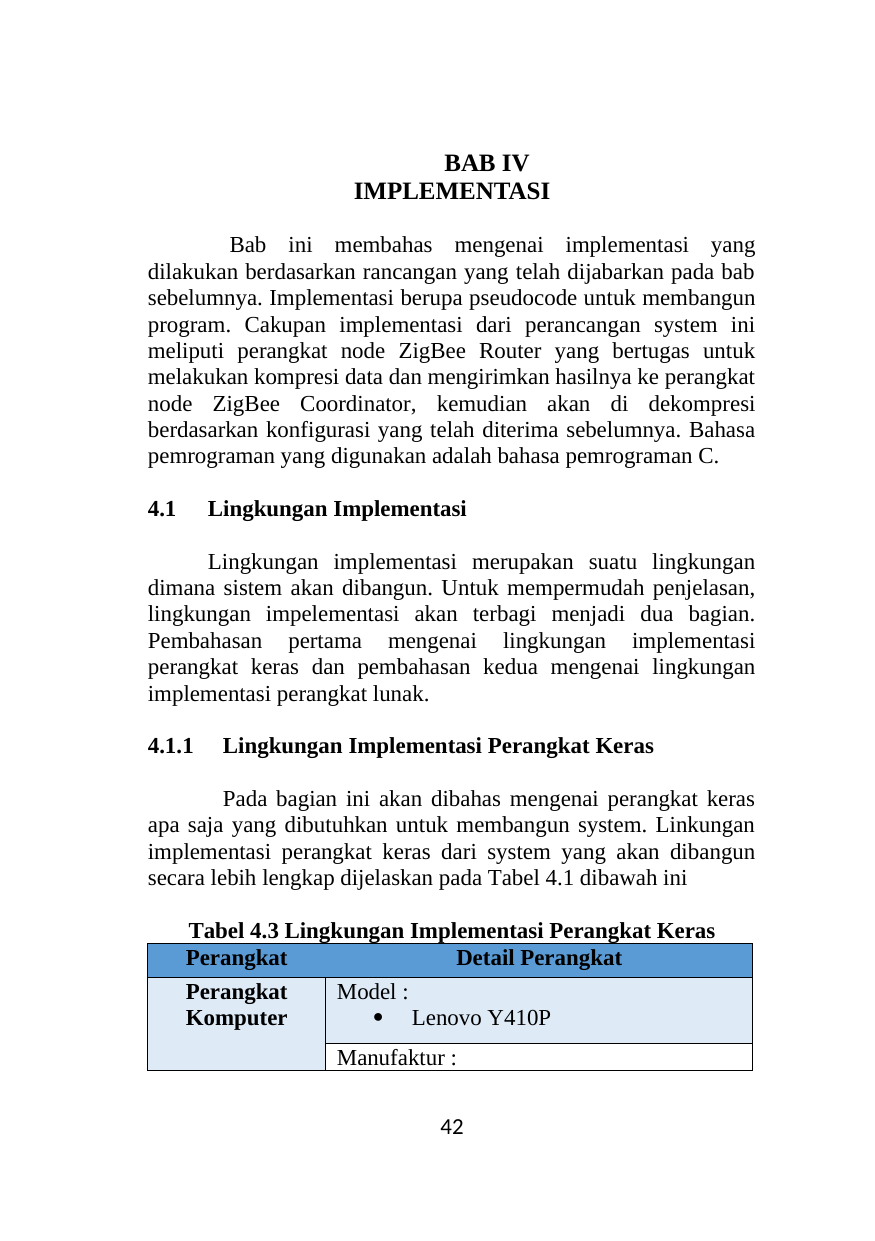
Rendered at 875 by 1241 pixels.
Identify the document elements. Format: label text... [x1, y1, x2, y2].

table_header Perangkat [148, 944, 325, 977]
text Lingkungan implementasi merupakan suatu lingkungan dimana sistem akan dibangun. Untuk mempermudah penjelasan, lingkungan impelementasi akan terbagi menjadi dua bagian. Pembahasan pertama mengenai lingkungan implementasi perangkat keras dan pembahasan kedua mengenai lingkungan implementasi perangkat lunak. [148, 548, 756, 706]
subtitle Lingkungan Implementasi Perangkat Keras [148, 732, 756, 759]
table_cell Model : Lenovo Y410P [326, 978, 752, 1043]
table_header Detail Perangkat [325, 944, 752, 977]
subtitle Lingkungan Implementasi [148, 495, 756, 521]
text Pada bagian ini akan dibahas mengenai perangkat keras apa saja yang dibutuhkan untuk membangun system. Linkungan implementasi perangkat keras dari system yang akan dibangun secara lebih lengkap dijelaskan pada Tabel 4.1 dibawah ini [148, 785, 756, 890]
table_cell Perangkat Komputer [148, 978, 325, 1070]
subtitle BAB IV IMPLEMENTASI [148, 148, 756, 205]
text Bab ini membahas mengenai implementasi yang dilakukan berdasarkan rancangan yang telah dijabarkan pada bab sebelumnya. Implementasi berupa pseudocode untuk membangun program. Cakupan implementasi dari perancangan system ini meliputi perangkat node ZigBee Router yang bertugas untuk melakukan kompresi data dan mengirimkan hasilnya ke perangkat node ZigBee Coordinator, kemudian akan di dekompresi berdasarkan konfigurasi yang telah diterima sebelumnya. Bahasa pemrograman yang digunakan adalah bahasa pemrograman C. [148, 232, 756, 469]
table_cell Manufaktur : Lenovo [326, 1044, 752, 1070]
